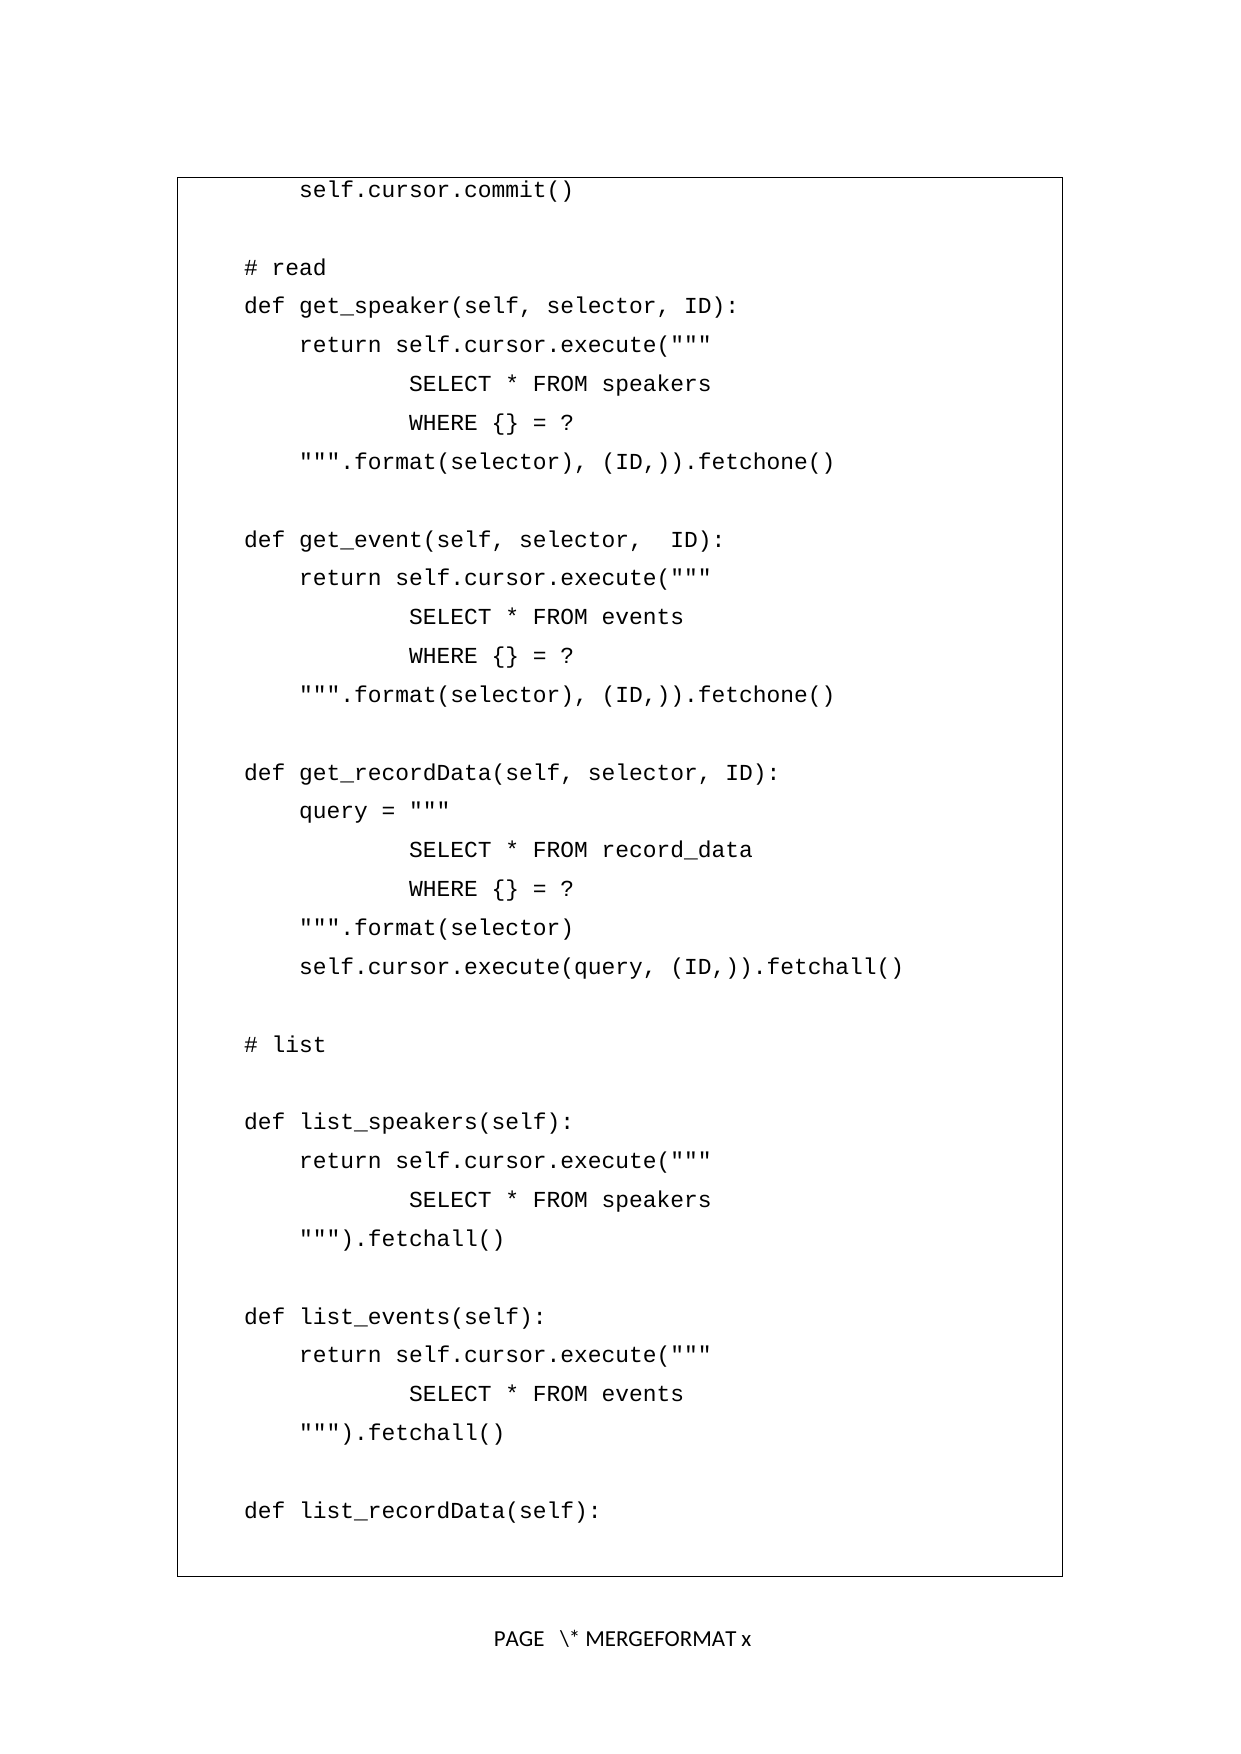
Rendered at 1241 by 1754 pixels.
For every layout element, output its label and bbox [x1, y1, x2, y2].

table_header [178, 178, 1062, 1576]
